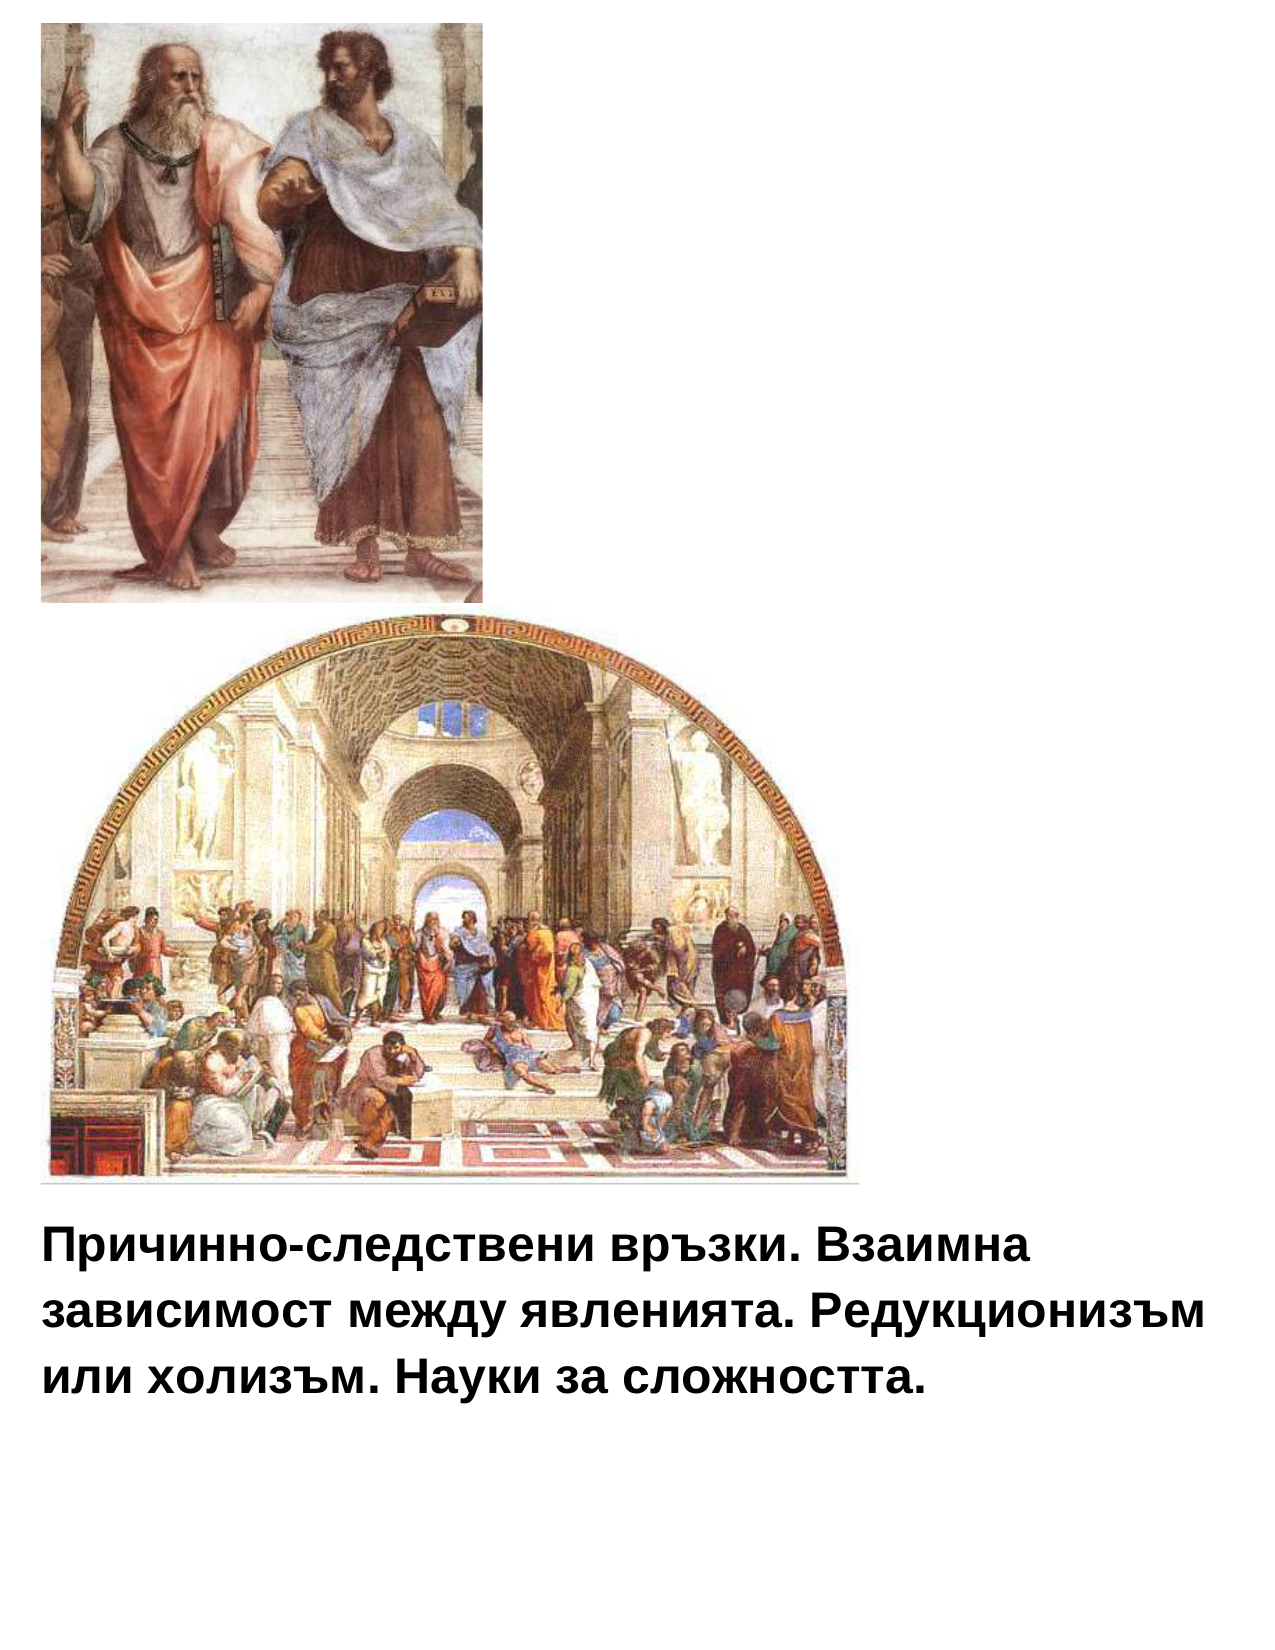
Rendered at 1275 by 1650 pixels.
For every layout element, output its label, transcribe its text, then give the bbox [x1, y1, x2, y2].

picture [40, 23, 483, 603]
picture [40, 606, 860, 1186]
text Причинно-следствени връзки. Взаимна зависимост между явленията. Редукционизъм или холизъм. Науки за сложността. [41, 1214, 1222, 1404]
